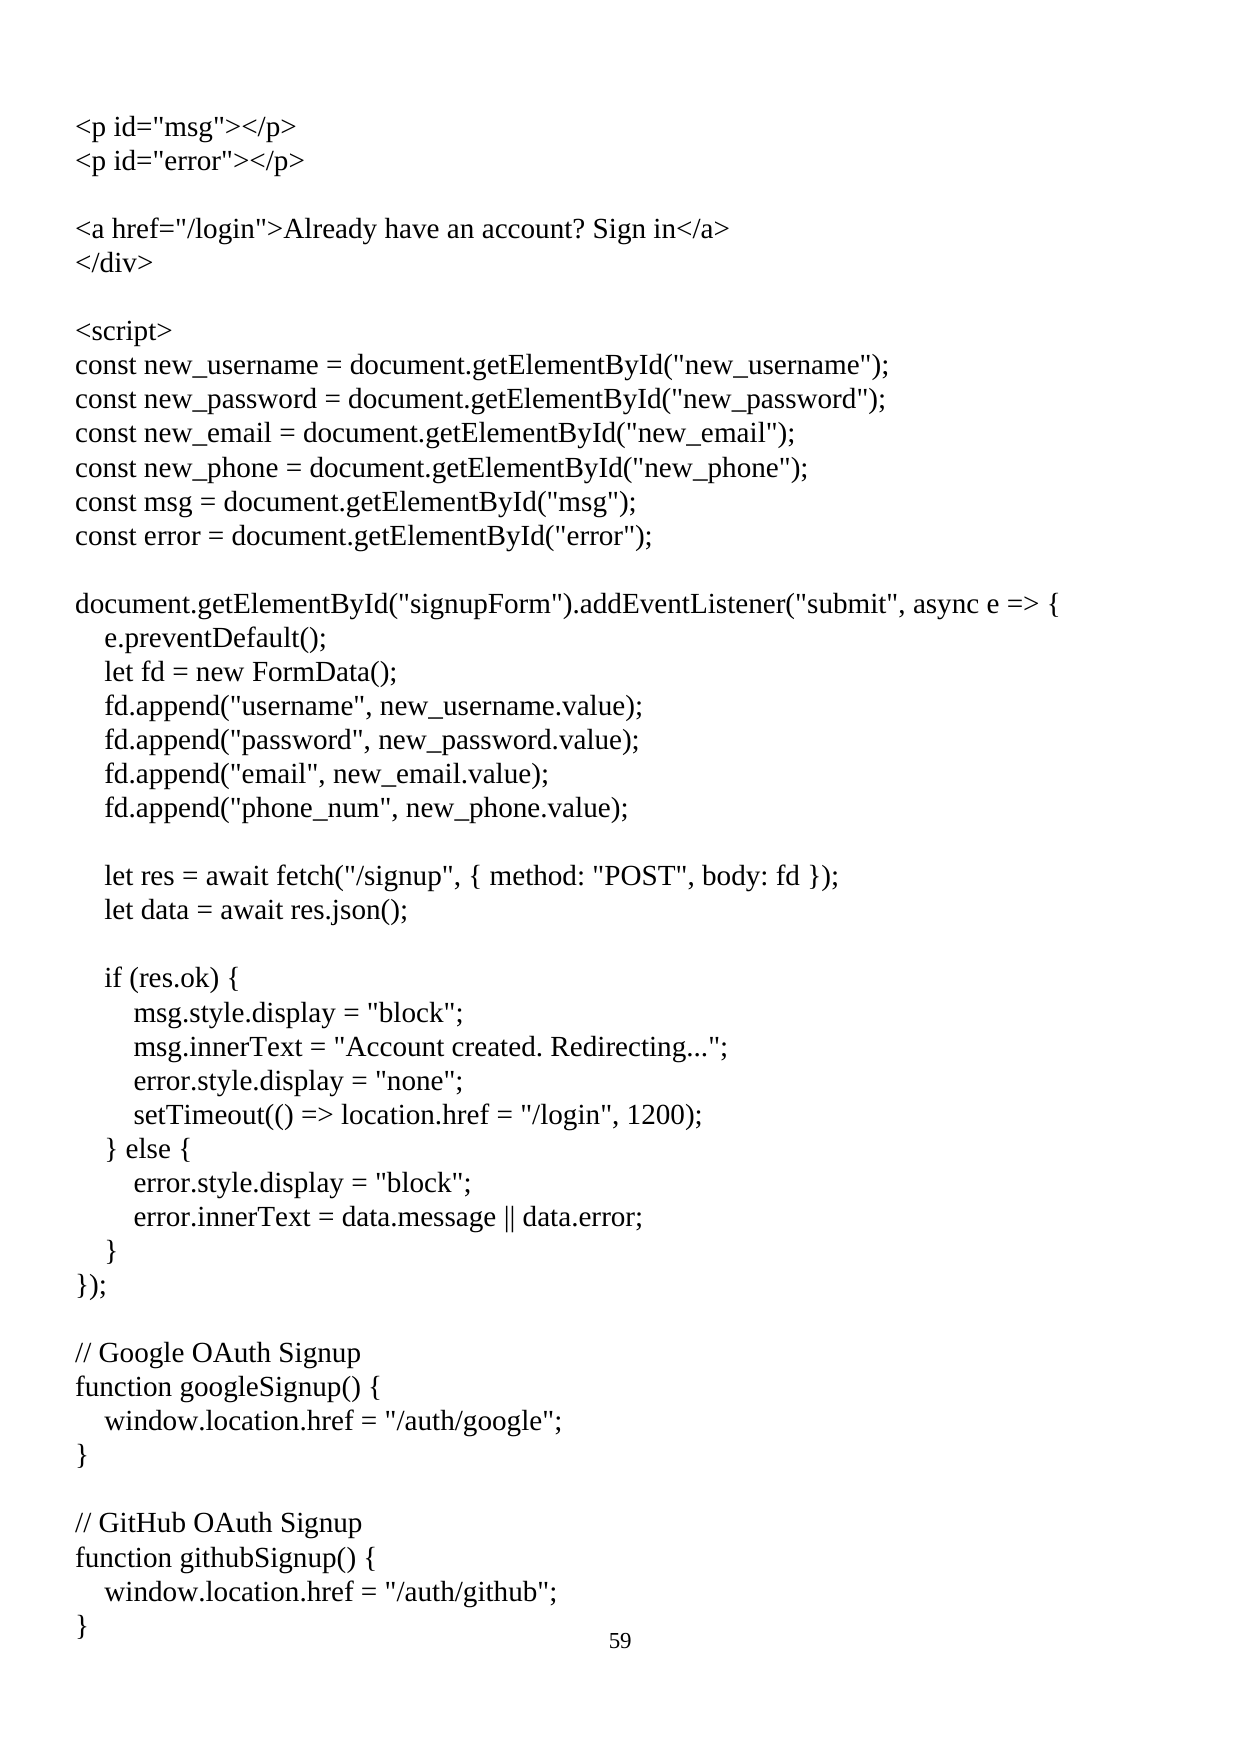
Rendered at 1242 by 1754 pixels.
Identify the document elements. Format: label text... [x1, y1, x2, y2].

text msg.style.display = "block"; [75, 995, 1167, 1028]
text const new_phone = document.getElementById("new_phone"); [75, 450, 1167, 483]
text error.innerText = data.message || data.error; [75, 1199, 1167, 1233]
text const new_password = document.getElementById("new_password"); [75, 382, 1167, 415]
text </div> [75, 245, 1167, 279]
text fd.append("email", new_email.value); [75, 756, 1167, 790]
text const new_email = document.getElementById("new_email"); [75, 416, 1167, 449]
text fd.append("username", new_username.value); [75, 688, 1167, 722]
text <a href="/login">Already have an account? Sign in</a> [75, 211, 1167, 245]
text let res = await fetch("/signup", { method: "POST", body: fd }); [75, 858, 1167, 892]
text function googleSignup() { [75, 1369, 1167, 1403]
text <script> [75, 313, 1167, 347]
text // Google OAuth Signup [75, 1335, 1167, 1369]
text const msg = document.getElementById("msg"); [75, 484, 1167, 517]
text <p id="msg"></p> [75, 109, 1167, 143]
text let fd = new FormData(); [75, 654, 1167, 688]
text const error = document.getElementById("error"); [75, 518, 1167, 551]
text document.getElementById("signupForm").addEventListener("submit", async e => { [75, 586, 1167, 619]
text }); [75, 1267, 1167, 1301]
text setTimeout(() => location.href = "/login", 1200); [75, 1097, 1167, 1130]
text } [75, 1437, 1167, 1471]
text // GitHub OAuth Signup [75, 1506, 1167, 1539]
text error.style.display = "block"; [75, 1165, 1167, 1198]
text function githubSignup() { [75, 1540, 1167, 1573]
text } [75, 1608, 1167, 1641]
text fd.append("password", new_password.value); [75, 722, 1167, 756]
text } else { [75, 1131, 1167, 1164]
text e.preventDefault(); [75, 620, 1167, 653]
text window.location.href = "/auth/github"; [75, 1574, 1167, 1607]
text if (res.ok) { [75, 961, 1167, 994]
text msg.innerText = "Account created. Redirecting..."; [75, 1029, 1167, 1062]
text error.style.display = "none"; [75, 1063, 1167, 1096]
text const new_username = document.getElementById("new_username"); [75, 347, 1167, 381]
text <p id="error"></p> [75, 143, 1167, 177]
text } [75, 1233, 1167, 1267]
text window.location.href = "/auth/google"; [75, 1403, 1167, 1437]
text fd.append("phone_num", new_phone.value); [75, 790, 1167, 824]
text let data = await res.json(); [75, 892, 1167, 926]
